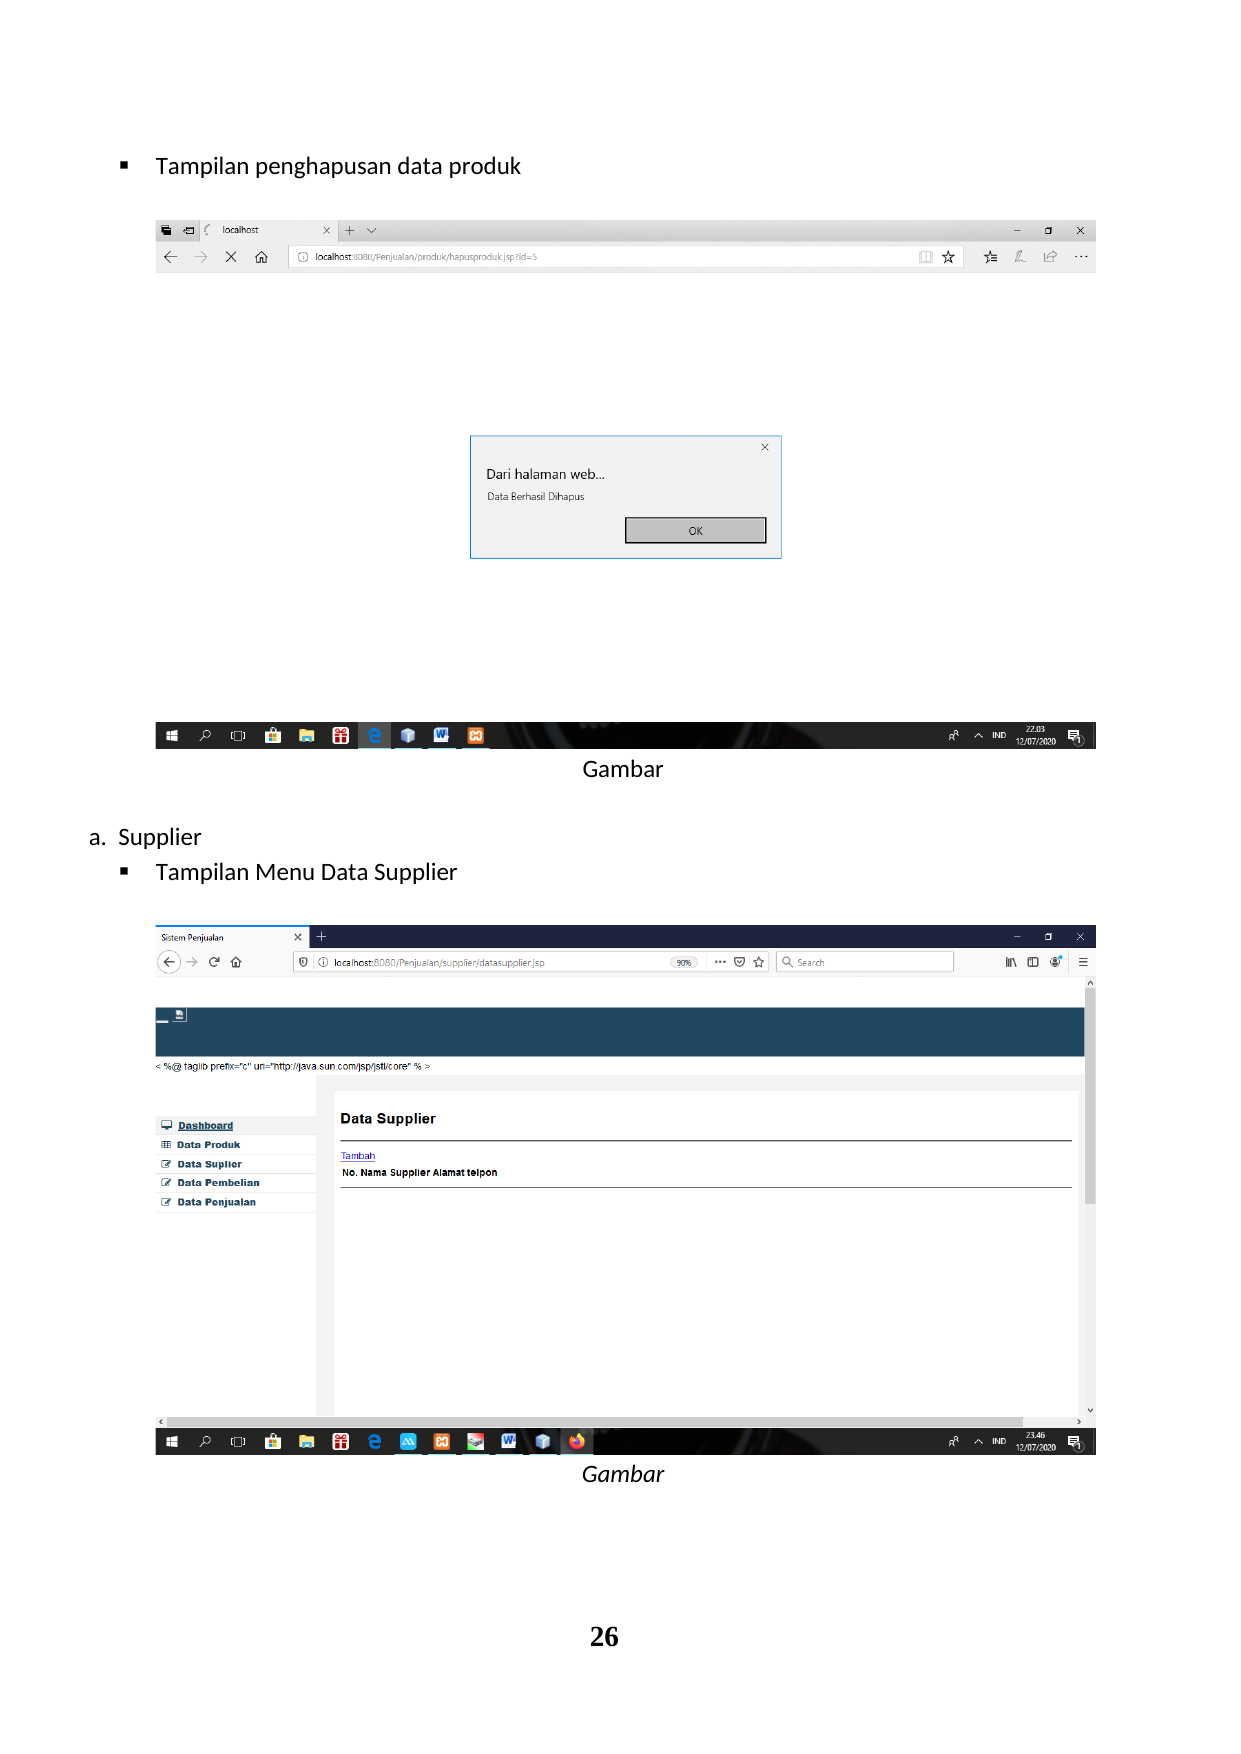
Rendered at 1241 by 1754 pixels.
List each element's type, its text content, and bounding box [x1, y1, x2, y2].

picture [155, 925, 1096, 1455]
list Gambar [156, 753, 1090, 783]
list Tampilan penghapusan data produk [118, 150, 1090, 181]
list Supplier [88, 821, 1090, 851]
list Tampilan Menu Data Supplier [118, 856, 1090, 886]
picture [155, 220, 1096, 749]
list Gambar [156, 1458, 1090, 1489]
